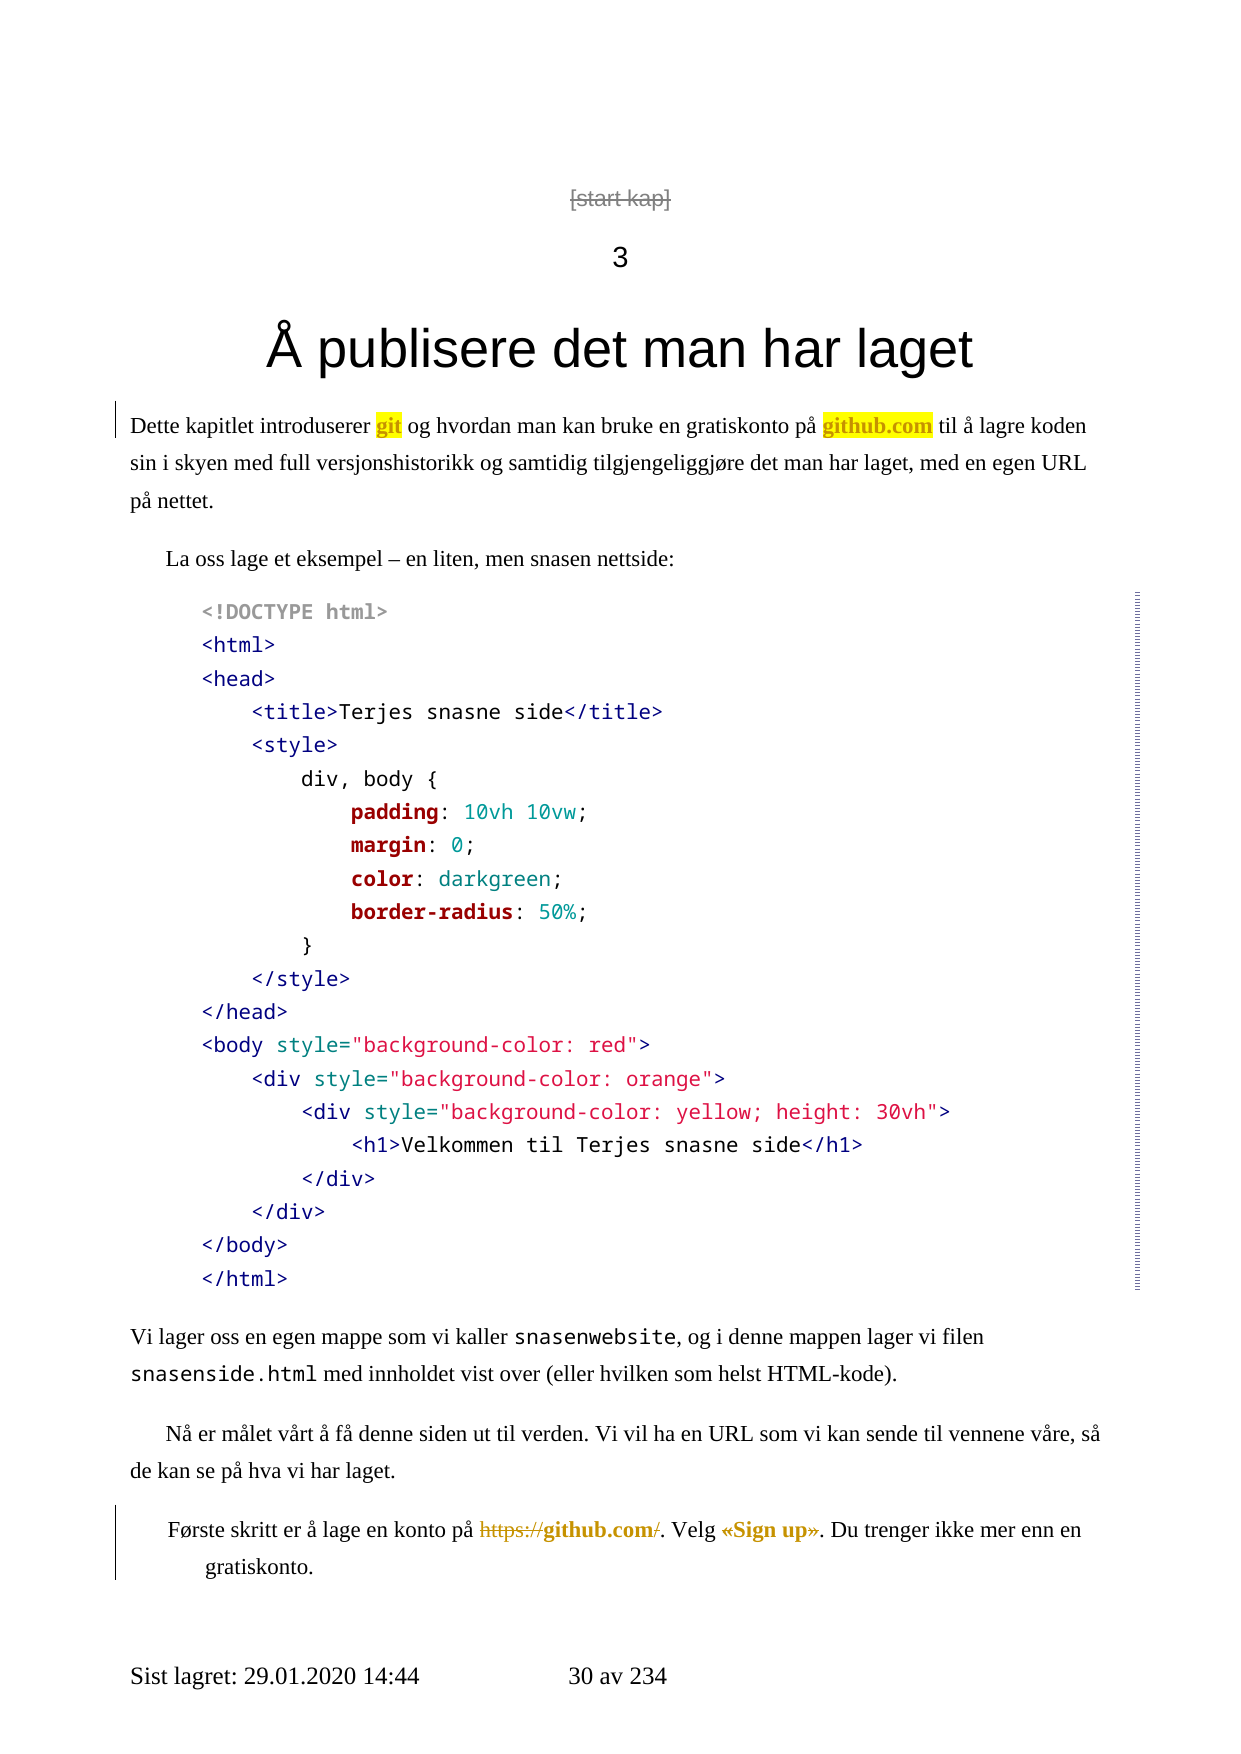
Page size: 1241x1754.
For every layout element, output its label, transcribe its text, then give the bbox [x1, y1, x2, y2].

text La oss lage et eksempel – en liten, men snasen nettside: [130, 534, 1110, 571]
text [start kap] [130, 185, 1110, 212]
text Vi lager oss en egen mappe som vi kaller snasenwebsite, og i denne mappen lager vi filen snasenside.html med innholdet vist over (eller hvilken som helst HTML-kode). [130, 1313, 1110, 1388]
text Dette kapitlet introduserer git og hvordan man kan bruke en gratiskonto på github.com til å lagre koden sin i skyen med full versjonshistorikk og samtidig tilgjengeliggjøre det man har laget, med en egen URL på nettet. [130, 401, 1110, 513]
text <!DOCTYPE html> <html> <head> <title>Terjes snasne side</title> <style> div, body { padding: 10vh 10vw; margin: 0; color: darkgreen; border-radius: 50%; } </style> </head> <body style="background-color: red"> <div style="background-color: orange"> <div style="background-color: yellow; height: 30vh"> <h1>Velkommen til Terjes snasne side</h1> </div> </div> </body> </html> [201, 592, 1140, 1292]
text Første skritt er å lage en konto på github.com. Velg Sign up. Du trenger ikke mer enn en gratiskonto. [167, 1505, 1110, 1580]
text 3 [130, 240, 1110, 274]
text Nå er målet vårt å få denne siden ut til verden. Vi vil ha en URL som vi kan sende til vennene våre, så de kan se på hva vi har laget. [130, 1409, 1110, 1484]
text Å publisere det man har laget [130, 316, 1110, 379]
